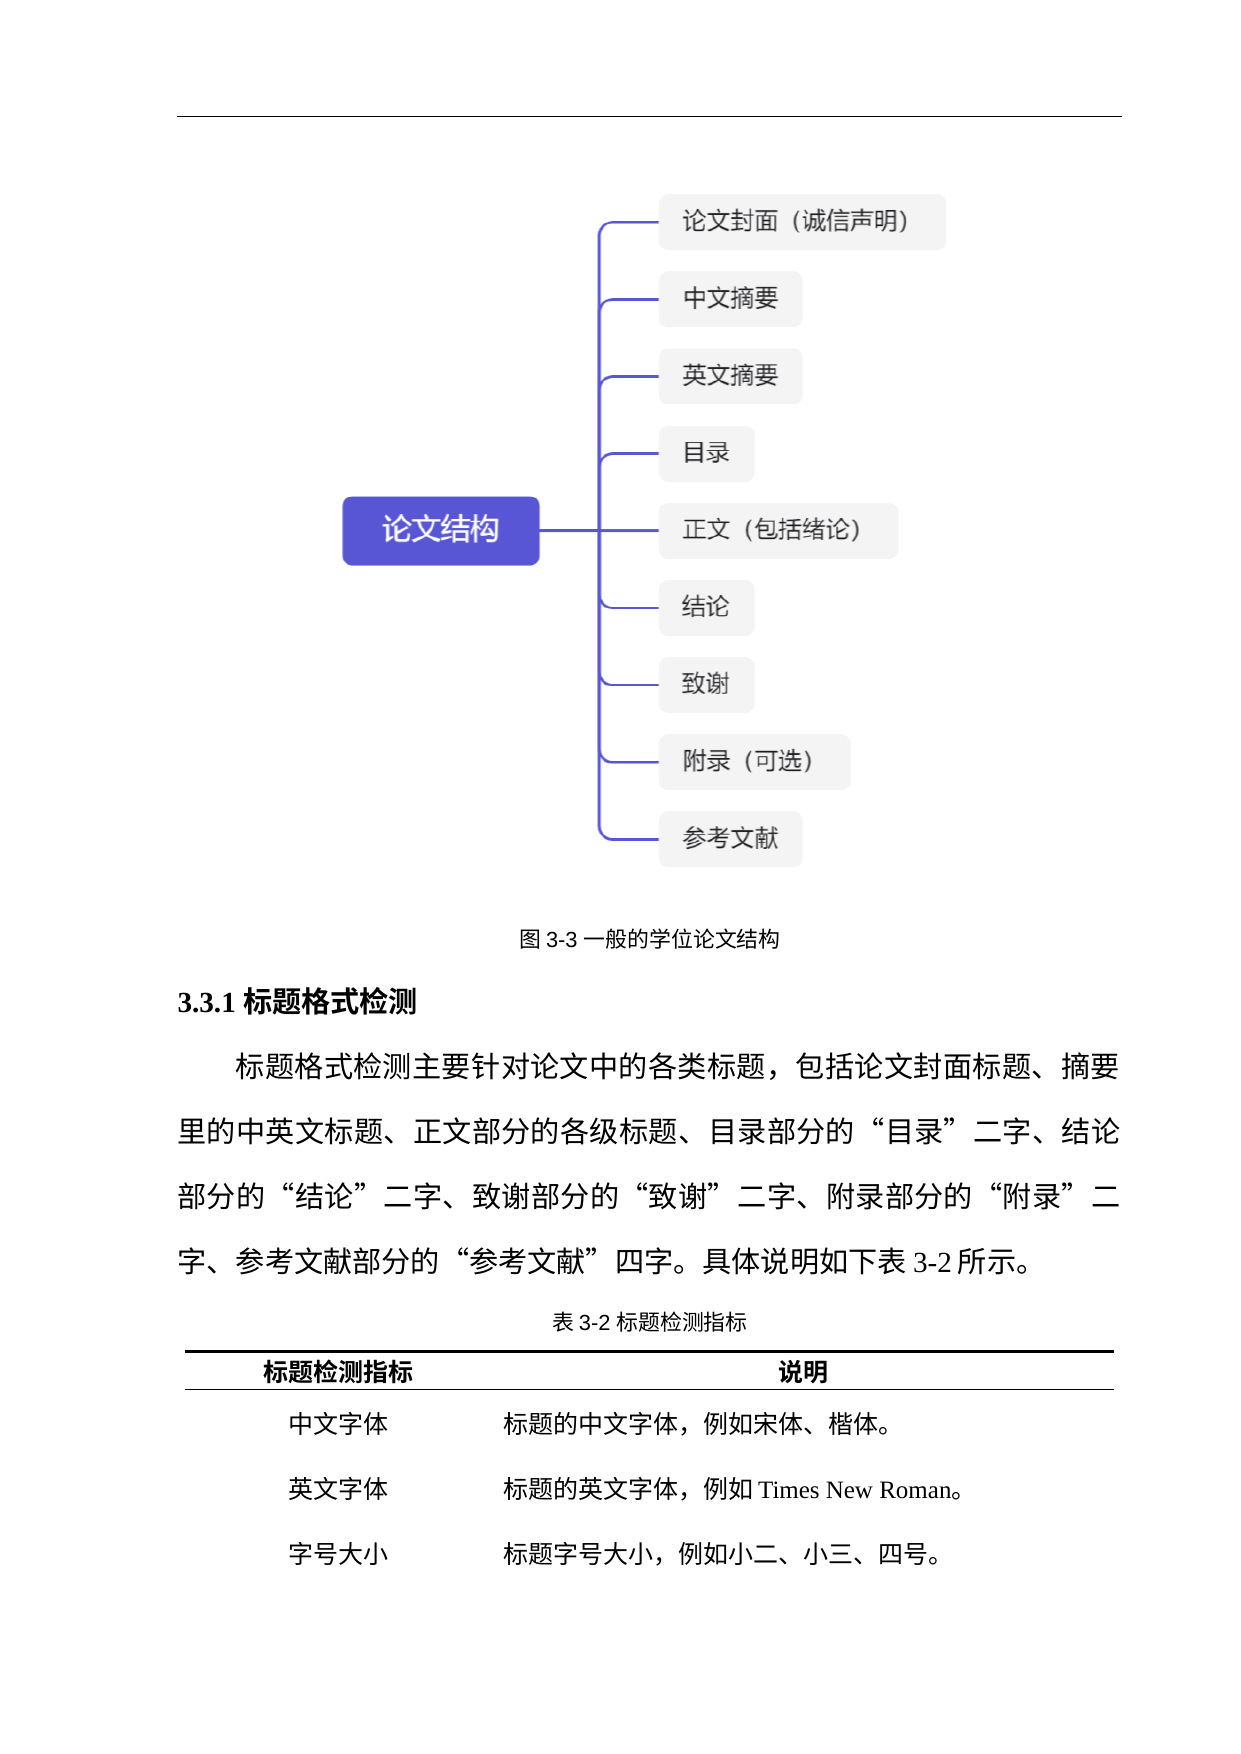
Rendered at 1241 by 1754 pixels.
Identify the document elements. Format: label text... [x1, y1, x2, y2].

table_header 标题检测指标 [185, 1353, 492, 1389]
table_header 说明 [492, 1353, 1114, 1389]
table_cell 字号大小 [185, 1520, 492, 1585]
picture [316, 162, 984, 897]
subtitle 标题格式检测 [177, 967, 1122, 1032]
table_cell 标题的英文字体，例如Times New Roman。 [492, 1455, 1114, 1520]
table_cell 标题的中文字体，例如宋体、楷体。 [492, 1390, 1114, 1455]
text 表 3-2 标题检测指标 [177, 1304, 1122, 1337]
table_cell 中文字体 [185, 1390, 492, 1455]
text 标题格式检测主要针对论文中的各类标题，包括论文封面标题、摘要里的中英文标题、正文部分的各级标题、目录部分的“目录”二字、结论部分的“结论”二字、致谢部分的“致谢”二字、附录部分的“附录”二字、参考文献部分的“参考文献”四字。具体说明如下表 3-2所示。 [177, 1032, 1122, 1292]
text 图 3-3 一般的学位论文结构 [177, 922, 1122, 954]
table_cell 英文字体 [185, 1455, 492, 1520]
table_cell 标题字号大小，例如小二、小三、四号。 [492, 1520, 1114, 1585]
